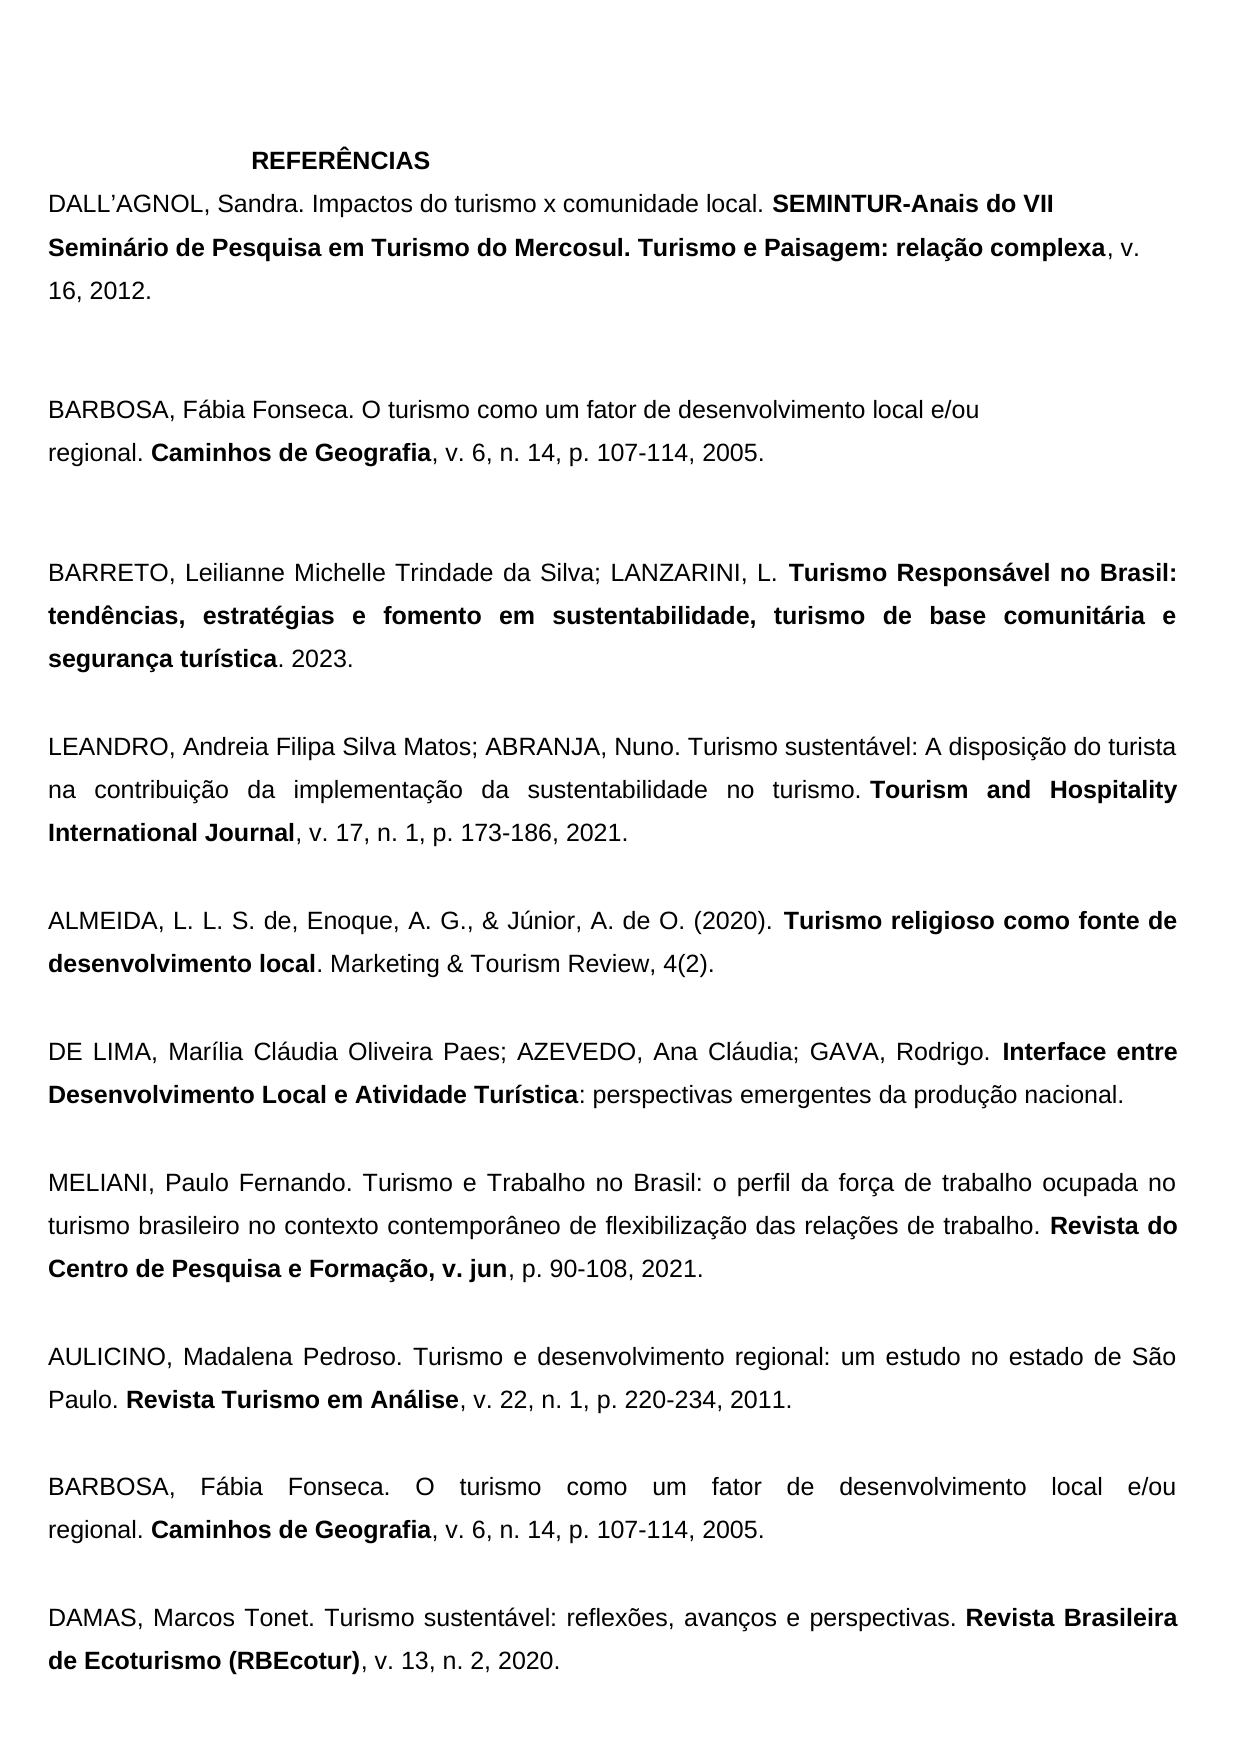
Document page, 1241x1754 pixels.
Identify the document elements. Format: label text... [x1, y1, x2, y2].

text AULICINO, Madalena Pedroso. Turismo e desenvolvimento regional: um estudo no estado de São Paulo. Revista Turismo em Análise, v. 22, n. 1, p. 220-234, 2011. [48, 1342, 1178, 1413]
text DALL’AGNOL, Sandra. Impactos do turismo x comunidade local. SEMINTUR-Anais do VII Seminário de Pesquisa em Turismo do Mercosul. Turismo e Paisagem: relação complexa, v. 16, 2012. [48, 189, 1178, 304]
text BARRETO, Leilianne Michelle Trindade da Silva; LANZARINI, L. Turismo Responsável no Brasil: tendências, estratégias e fomento em sustentabilidade, turismo de base comunitária e segurança turística. 2023. [48, 558, 1178, 673]
text BARBOSA, Fábia Fonseca. O turismo como um fator de desenvolvimento local e/ou regional. Caminhos de Geografia, v. 6, n. 14, p. 107-114, 2005. [48, 1472, 1178, 1544]
text MELIANI, Paulo Fernando. Turismo e Trabalho no Brasil: o perfil da força de trabalho ocupada no turismo brasileiro no contexto contemporâneo de flexibilização das relações de trabalho. Revista do Centro de Pesquisa e Formação, v. jun, p. 90-108, 2021. [48, 1168, 1178, 1283]
text LEANDRO, Andreia Filipa Silva Matos; ABRANJA, Nuno. Turismo sustentável: A disposição do turista na contribuição da implementação da sustentabilidade no turismo. Tourism and Hospitality International Journal, v. 17, n. 1, p. 173-186, 2021. [48, 732, 1178, 847]
text DE LIMA, Marília Cláudia Oliveira Paes; AZEVEDO, Ana Cláudia; GAVA, Rodrigo. Interface entre Desenvolvimento Local e Atividade Turística: perspectivas emergentes da produção nacional. [48, 1037, 1178, 1109]
text ALMEIDA, L. L. S. de, Enoque, A. G., & Júnior, A. de O. (2020). Turismo religioso como fonte de desenvolvimento local. Marketing & Tourism Review, 4(2). [48, 906, 1178, 978]
text DAMAS, Marcos Tonet. Turismo sustentável: reflexões, avanços e perspectivas. Revista Brasileira de Ecoturismo (RBEcotur), v. 13, n. 2, 2020. [48, 1603, 1178, 1675]
subtitle REFERÊNCIAS [177, 146, 1063, 174]
text BARBOSA, Fábia Fonseca. O turismo como um fator de desenvolvimento local e/ou regional. Caminhos de Geografia, v. 6, n. 14, p. 107-114, 2005. [48, 395, 1178, 467]
